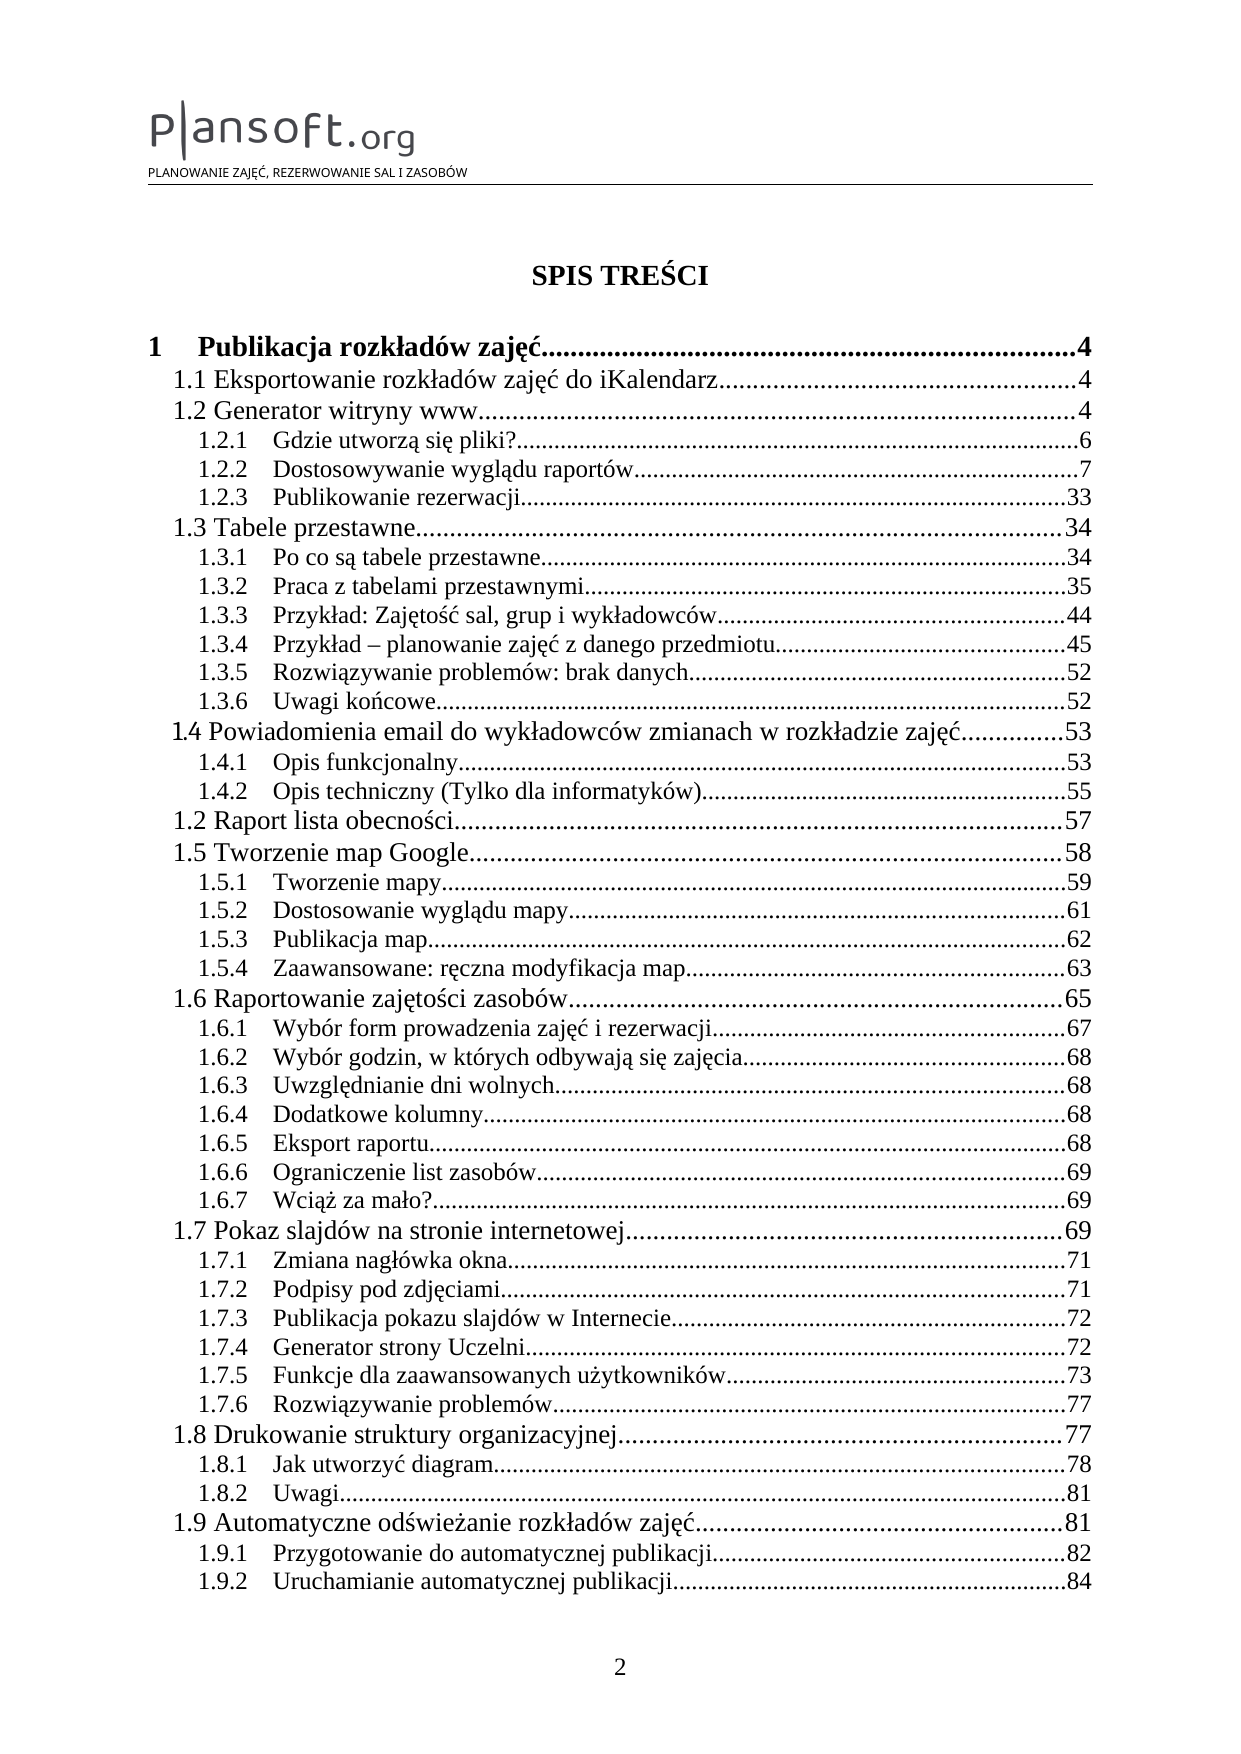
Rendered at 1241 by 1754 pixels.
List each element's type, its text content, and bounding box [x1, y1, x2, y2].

text 1.7.5 Funkcje dla zaawansowanych użytkowników 73 [198, 1360, 1093, 1389]
text 1.3.5 Rozwiązywanie problemów: brak danych 52 [198, 657, 1093, 686]
text 1 Publikacja rozkładów zajęć 4 [148, 329, 1093, 363]
text 1.2 Generator witryny www 4 [173, 394, 1093, 425]
text 1.5 Tworzenie map Google 58 [173, 836, 1093, 867]
text 1.8.2 Uwagi 81 [198, 1478, 1093, 1506]
text 1.7.6 Rozwiązywanie problemów 77 [198, 1389, 1093, 1418]
text 1.5.2 Dostosowanie wyglądu mapy 61 [198, 896, 1093, 924]
text 1.6.2 Wybór godzin, w których odbywają się zajęcia 68 [198, 1042, 1093, 1070]
text 1.9.2 Uruchamianie automatycznej publikacji 84 [198, 1566, 1093, 1595]
text 1.3.6 Uwagi końcowe 52 [198, 686, 1093, 715]
text 1.6.3 Uwzględnianie dni wolnych 68 [198, 1070, 1093, 1099]
text 1.8.1 Jak utworzyć diagram 78 [198, 1449, 1093, 1478]
text 1.6.1 Wybór form prowadzenia zajęć i rezerwacji 67 [198, 1013, 1093, 1042]
text 1.4.2 Opis techniczny (Tylko dla informatyków) 55 [198, 776, 1093, 804]
picture [147, 73, 418, 165]
text 1.7 Pokaz slajdów na stronie internetowej 69 [173, 1214, 1093, 1245]
text 1.6.7 Wciąż za mało? 69 [198, 1185, 1093, 1214]
text 1.2.3 Publikowanie rezerwacji 33 [198, 482, 1093, 511]
text 1.2 Raport lista obecności 57 [173, 804, 1093, 836]
text 1.3.1 Po co są tabele przestawne 34 [198, 542, 1093, 571]
text 1.3.4 Przykład – planowanie zajęć z danego przedmiotu 45 [198, 629, 1093, 657]
text 1.4.1 Opis funkcjonalny 53 [198, 747, 1093, 776]
text 1.6.6 Ograniczenie list zasobów 69 [198, 1157, 1093, 1185]
text 1.7.4 Generator strony Uczelni 72 [198, 1332, 1093, 1360]
text 1.3.2 Praca z tabelami przestawnymi 35 [198, 571, 1093, 600]
text SPIS TREŚCI [148, 258, 1093, 291]
text 1.3 Tabele przestawne 34 [173, 511, 1093, 542]
text 1.4 Powiadomienia email do wykładowców zmianach w rozkładzie zajęć 53 [173, 715, 1093, 747]
text 1.2.2 Dostosowywanie wyglądu raportów 7 [198, 454, 1093, 482]
text 1.1 Eksportowanie rozkładów zajęć do iKalendarz 4 [173, 363, 1093, 394]
text 1.9.1 Przygotowanie do automatycznej publikacji 82 [198, 1538, 1093, 1566]
text 1.6 Raportowanie zajętości zasobów 65 [173, 982, 1093, 1013]
text 1.5.4 Zaawansowane: ręczna modyfikacja map 63 [198, 953, 1093, 982]
text 1.5.3 Publikacja map 62 [198, 924, 1093, 953]
text 1.5.1 Tworzenie mapy 59 [198, 867, 1093, 896]
text 1.6.5 Eksport raportu 68 [198, 1128, 1093, 1157]
text 1.7.2 Podpisy pod zdjęciami 71 [198, 1274, 1093, 1303]
text 1.3.3 Przykład: Zajętość sal, grup i wykładowców 44 [198, 600, 1093, 629]
text 1.8 Drukowanie struktury organizacyjnej 77 [173, 1418, 1093, 1449]
text 1.2.1 Gdzie utworzą się pliki? 6 [198, 425, 1093, 454]
text 1.6.4 Dodatkowe kolumny 68 [198, 1099, 1093, 1128]
text 1.7.1 Zmiana nagłówka okna 71 [198, 1245, 1093, 1274]
text 1.7.3 Publikacja pokazu slajdów w Internecie 72 [198, 1303, 1093, 1332]
text 1.9 Automatyczne odświeżanie rozkładów zajęć 81 [173, 1506, 1093, 1538]
